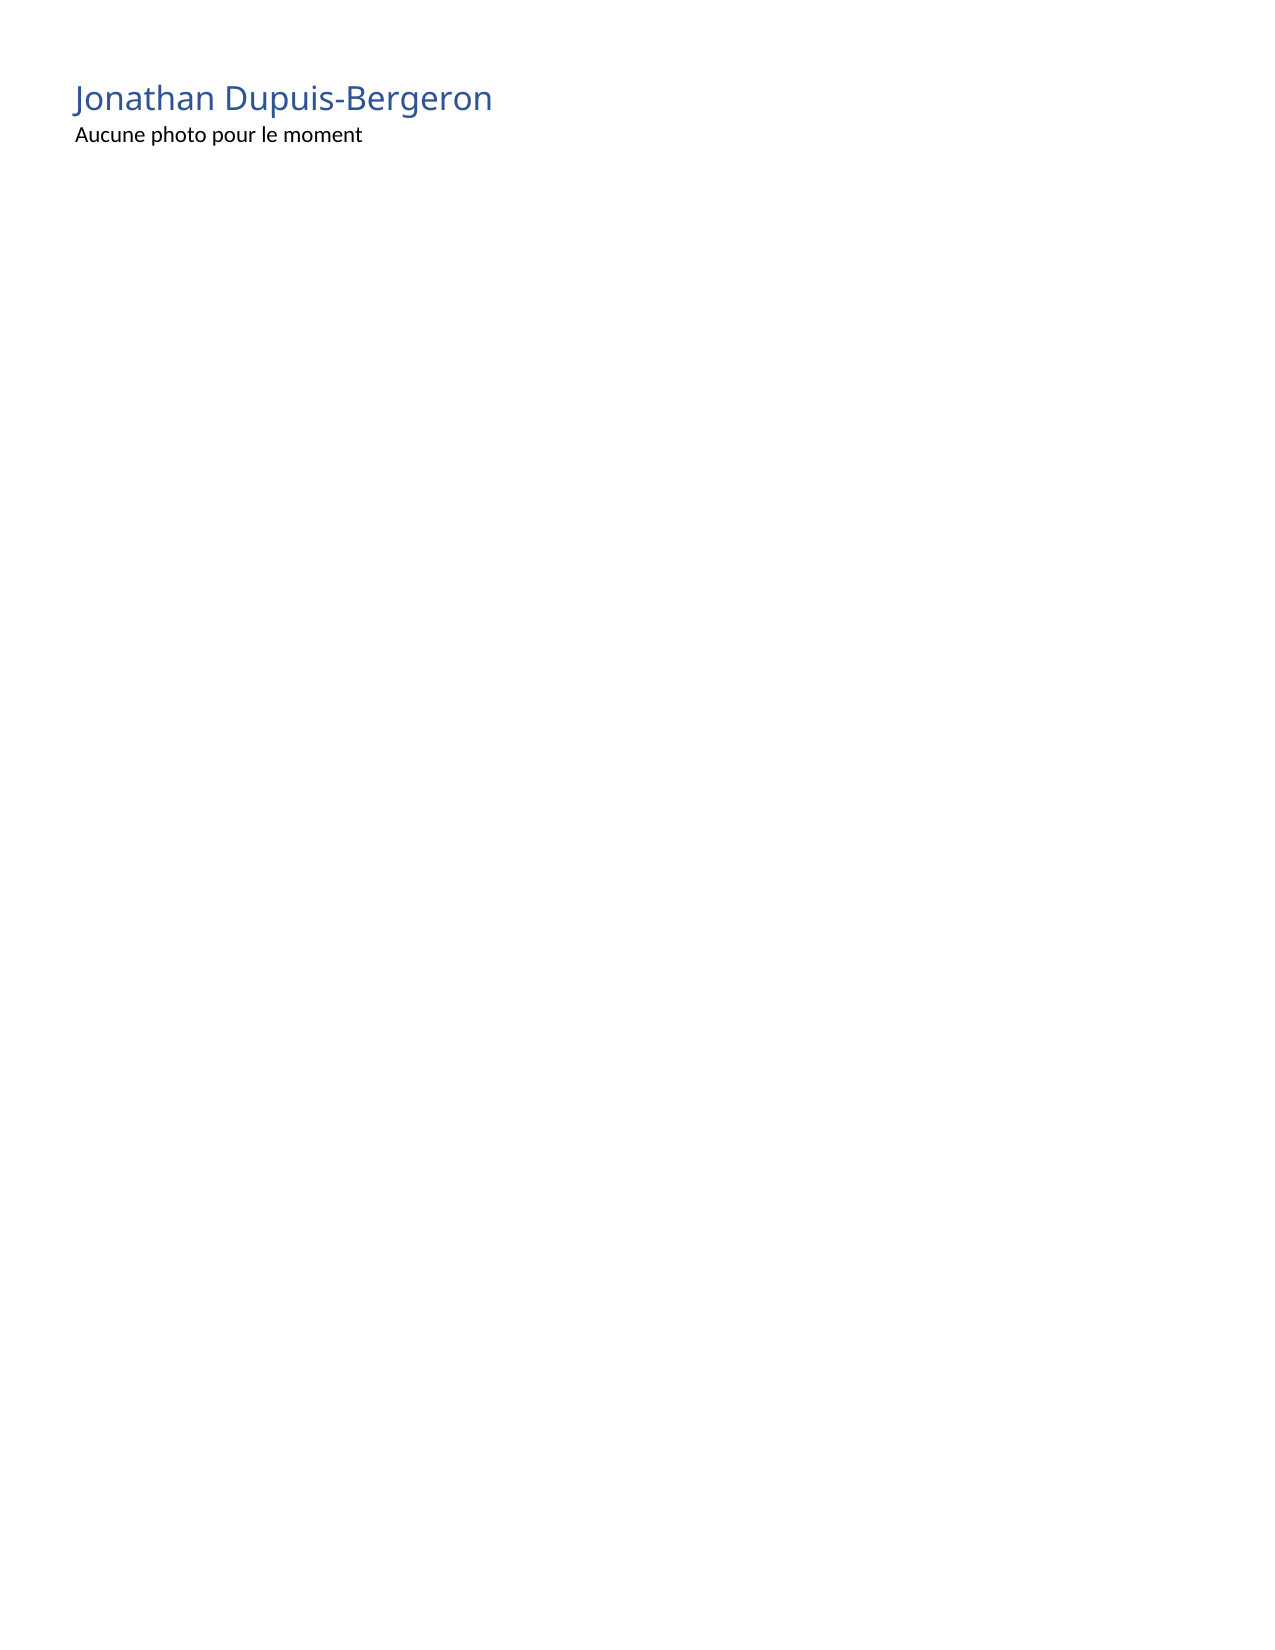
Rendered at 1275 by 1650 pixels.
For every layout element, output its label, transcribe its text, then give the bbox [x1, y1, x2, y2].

text Aucune photo pour le moment [75, 120, 1200, 148]
text Jonathan Dupuis-Bergeron [75, 75, 1200, 120]
